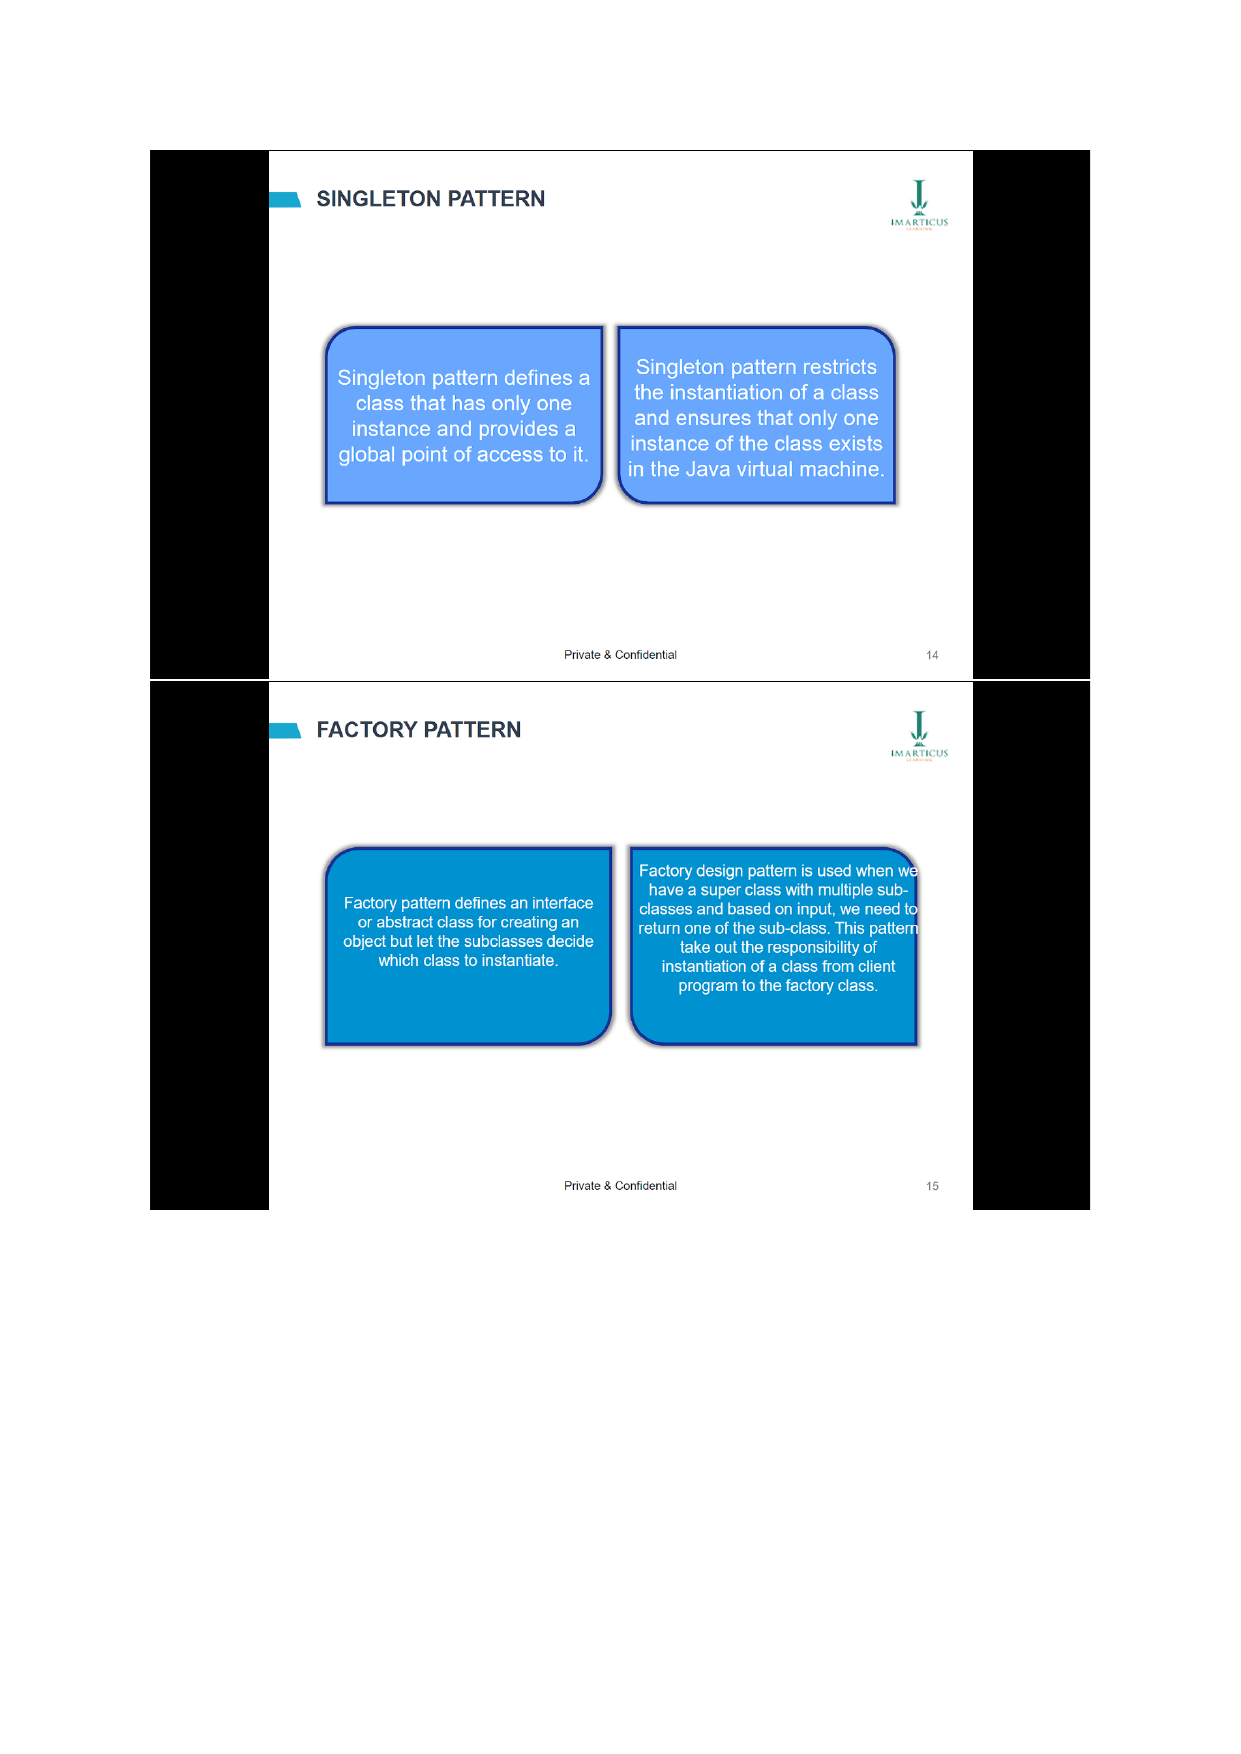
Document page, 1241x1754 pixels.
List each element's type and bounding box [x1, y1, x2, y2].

picture [150, 150, 1091, 679]
picture [150, 681, 1091, 1210]
